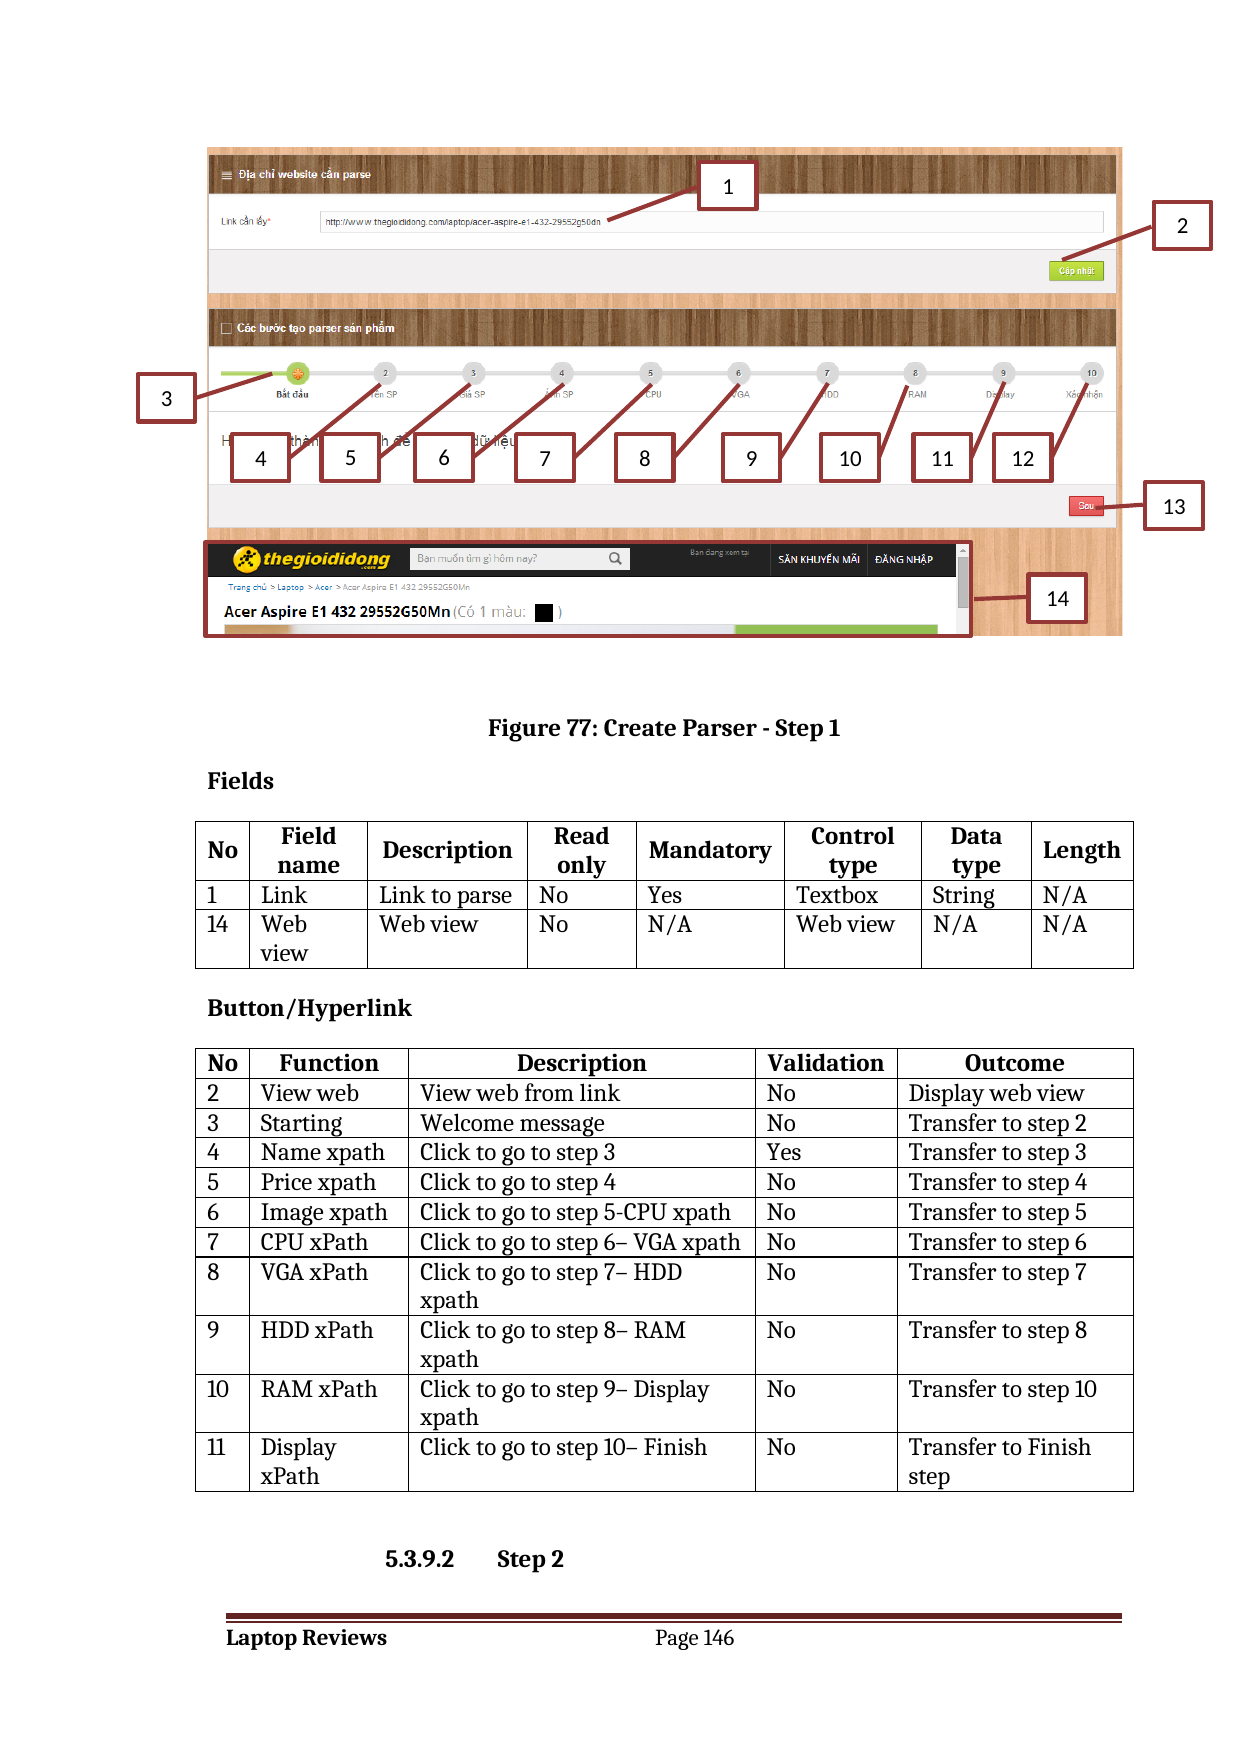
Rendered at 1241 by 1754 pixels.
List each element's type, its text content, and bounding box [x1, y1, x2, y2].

text Fields [207, 767, 1122, 796]
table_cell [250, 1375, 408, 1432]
picture [208, 544, 969, 634]
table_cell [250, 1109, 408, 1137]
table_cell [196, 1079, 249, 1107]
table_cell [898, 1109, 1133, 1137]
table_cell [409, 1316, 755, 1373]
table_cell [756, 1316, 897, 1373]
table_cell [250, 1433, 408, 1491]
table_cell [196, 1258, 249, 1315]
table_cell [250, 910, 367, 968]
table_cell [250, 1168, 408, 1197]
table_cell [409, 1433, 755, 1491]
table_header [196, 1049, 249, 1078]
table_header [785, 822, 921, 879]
subtitle Step 2 [385, 1544, 1122, 1573]
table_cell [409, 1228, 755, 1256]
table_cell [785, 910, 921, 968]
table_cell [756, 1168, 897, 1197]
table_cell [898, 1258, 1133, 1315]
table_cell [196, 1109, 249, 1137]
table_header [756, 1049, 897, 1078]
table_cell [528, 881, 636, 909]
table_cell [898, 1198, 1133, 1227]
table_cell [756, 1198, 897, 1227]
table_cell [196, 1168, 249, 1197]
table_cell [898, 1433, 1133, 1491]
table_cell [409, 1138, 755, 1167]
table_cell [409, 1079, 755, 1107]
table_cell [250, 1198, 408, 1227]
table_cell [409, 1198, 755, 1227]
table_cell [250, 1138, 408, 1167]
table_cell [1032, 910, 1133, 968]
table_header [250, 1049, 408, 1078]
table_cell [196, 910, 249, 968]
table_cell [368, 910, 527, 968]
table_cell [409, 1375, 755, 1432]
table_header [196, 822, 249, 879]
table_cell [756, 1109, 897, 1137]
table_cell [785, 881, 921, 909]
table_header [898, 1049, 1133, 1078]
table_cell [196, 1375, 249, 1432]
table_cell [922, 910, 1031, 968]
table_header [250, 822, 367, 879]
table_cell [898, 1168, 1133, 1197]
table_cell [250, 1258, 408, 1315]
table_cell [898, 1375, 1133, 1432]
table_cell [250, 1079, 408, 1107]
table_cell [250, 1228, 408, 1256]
text Button/Hyperlink [207, 994, 1122, 1023]
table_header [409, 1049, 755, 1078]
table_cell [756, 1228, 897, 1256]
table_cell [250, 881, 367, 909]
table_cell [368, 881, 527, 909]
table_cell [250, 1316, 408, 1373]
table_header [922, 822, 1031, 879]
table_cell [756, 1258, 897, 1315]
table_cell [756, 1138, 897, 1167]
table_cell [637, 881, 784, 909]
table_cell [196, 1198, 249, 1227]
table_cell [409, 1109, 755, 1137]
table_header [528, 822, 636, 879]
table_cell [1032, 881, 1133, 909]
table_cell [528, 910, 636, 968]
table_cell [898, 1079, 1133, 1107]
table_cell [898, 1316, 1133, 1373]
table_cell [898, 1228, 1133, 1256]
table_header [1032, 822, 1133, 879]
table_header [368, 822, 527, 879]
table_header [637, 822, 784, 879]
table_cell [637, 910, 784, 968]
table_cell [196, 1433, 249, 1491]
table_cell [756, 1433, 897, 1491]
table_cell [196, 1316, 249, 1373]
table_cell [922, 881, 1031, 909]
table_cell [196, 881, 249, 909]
picture [207, 147, 1123, 636]
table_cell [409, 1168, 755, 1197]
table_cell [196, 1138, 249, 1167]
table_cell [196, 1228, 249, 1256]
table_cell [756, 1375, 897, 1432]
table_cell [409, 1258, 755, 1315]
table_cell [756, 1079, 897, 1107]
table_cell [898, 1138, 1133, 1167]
